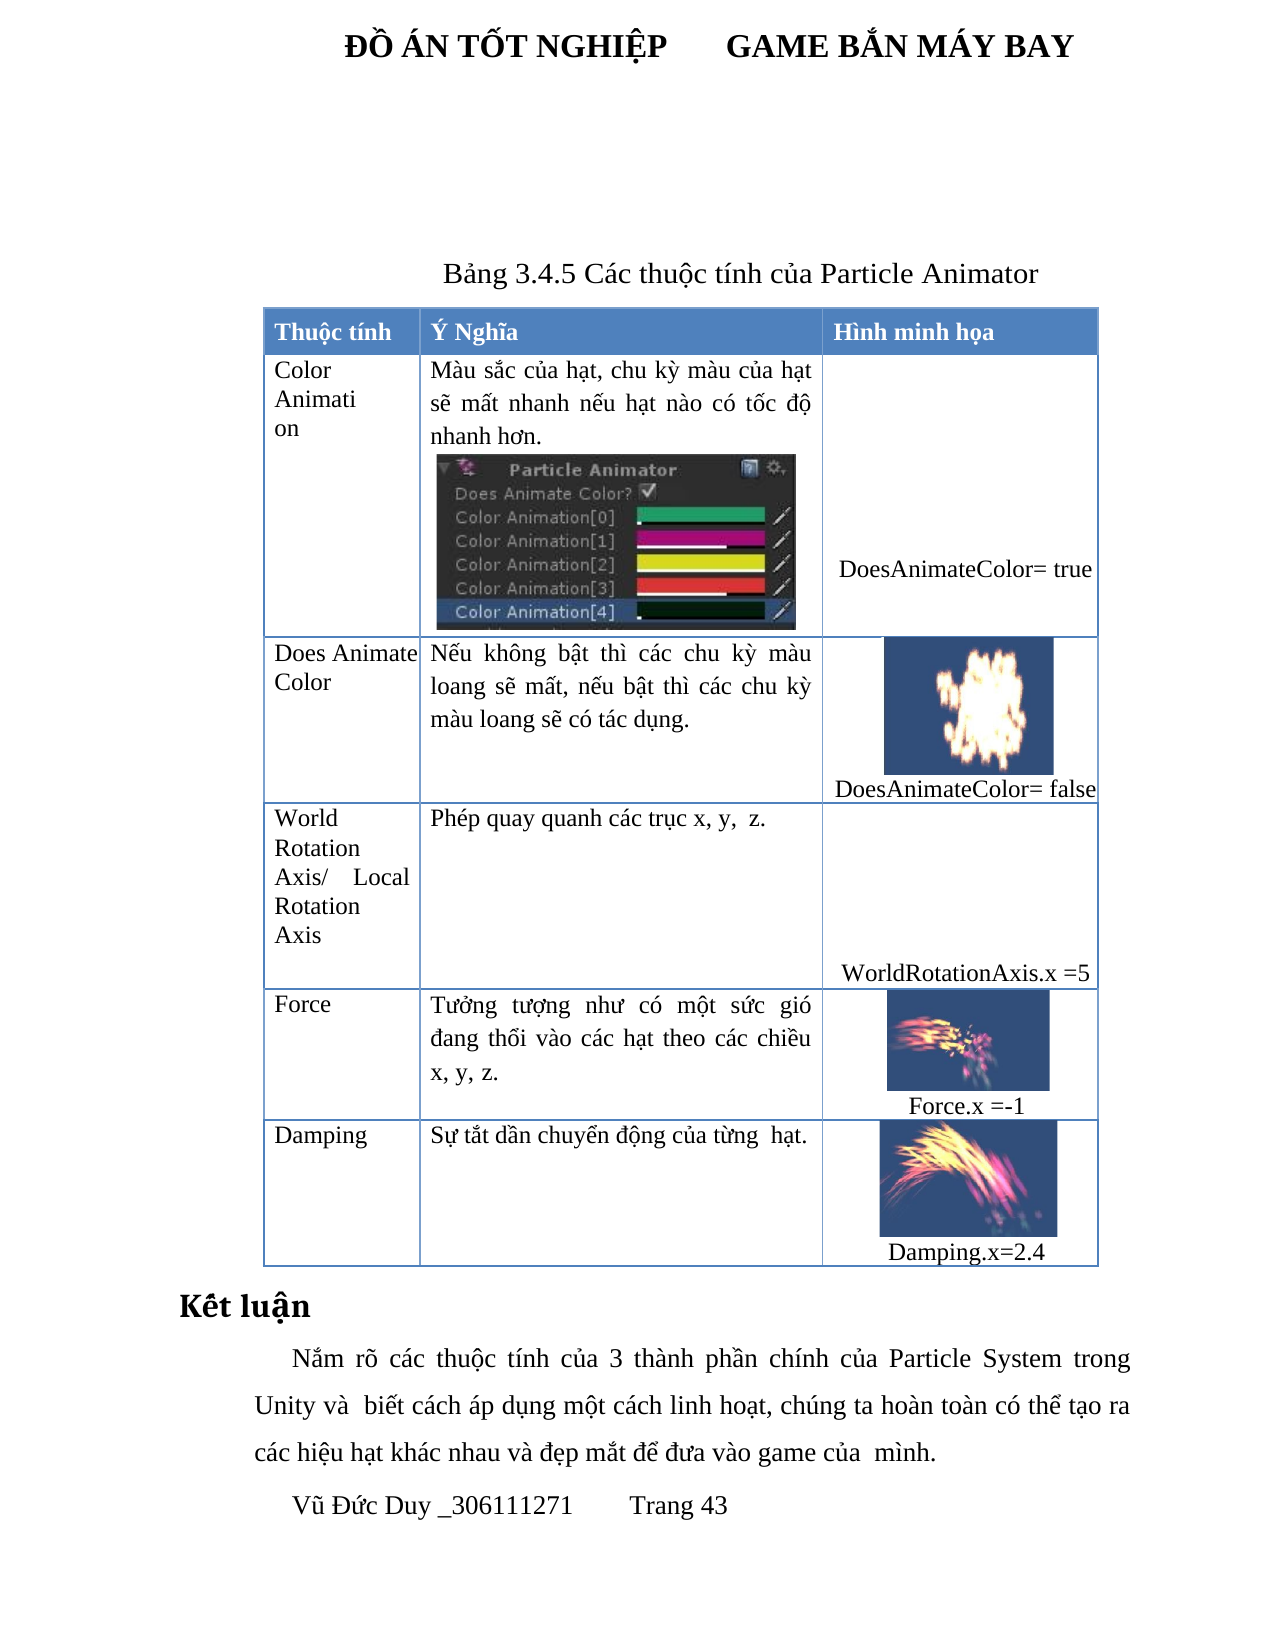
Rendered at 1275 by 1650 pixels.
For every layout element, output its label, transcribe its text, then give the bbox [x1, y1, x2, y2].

picture [879, 1120, 1058, 1237]
table_cell Damping [265, 1121, 419, 1265]
picture [436, 454, 796, 630]
table_cell Sự tắt dần chuyển động của từng hạt. [421, 1121, 822, 1265]
table_cell Force.x =-1 [823, 990, 1097, 1119]
table_cell Color Animation [265, 355, 419, 636]
picture [887, 990, 1050, 1091]
table_header Thuộc tính [265, 309, 419, 355]
table_cell Phép quay quanh các trục x, y, z. [421, 804, 822, 988]
table_cell Màu sắc của hạt, chu kỳ màu của hạt sẽ mất nhanh nếu hạt nào có tốc độ nhanh hơn. [421, 355, 822, 636]
picture [881, 637, 1054, 775]
subtitle Kết luận [179, 1287, 1131, 1326]
table_header Ý Nghĩa [421, 309, 822, 355]
table_cell World Rotation Axis/ Local Rotation Axis [265, 804, 419, 988]
table_cell WorldRotationAxis.x =5 [823, 804, 1097, 988]
table_cell DoesAnimateColor= true [823, 355, 1097, 636]
text Nắm rõ các thuộc tính của 3 thành phần chính của Particle System trong Unity và biết cách áp dụng một cách linh hoạt, chúng ta hoàn toàn có thể tạo ra các hiệu hạt khác nhau và đẹp mắt để đưa vào game của mình. [254, 1342, 1131, 1467]
table_cell Damping.x=2.4 [823, 1121, 1097, 1265]
table_cell Nếu không bật thì các chu kỳ màu loang sẽ mất, nếu bật thì các chu kỳ màu loang sẽ có tác dụng. [421, 638, 822, 802]
table_cell Tưởng tượng như có một sức gió đang thổi vào các hạt theo các chiều x, y, z. [421, 990, 822, 1119]
table_cell DoesAnimateColor= false [823, 638, 1097, 802]
text Bảng 3.4.5 Các thuộc tính của Particle Animator [350, 257, 1131, 290]
table_header Hình minh họa [823, 309, 1097, 355]
table_cell Does Animate Color [265, 638, 419, 802]
table_cell Force [265, 990, 419, 1119]
